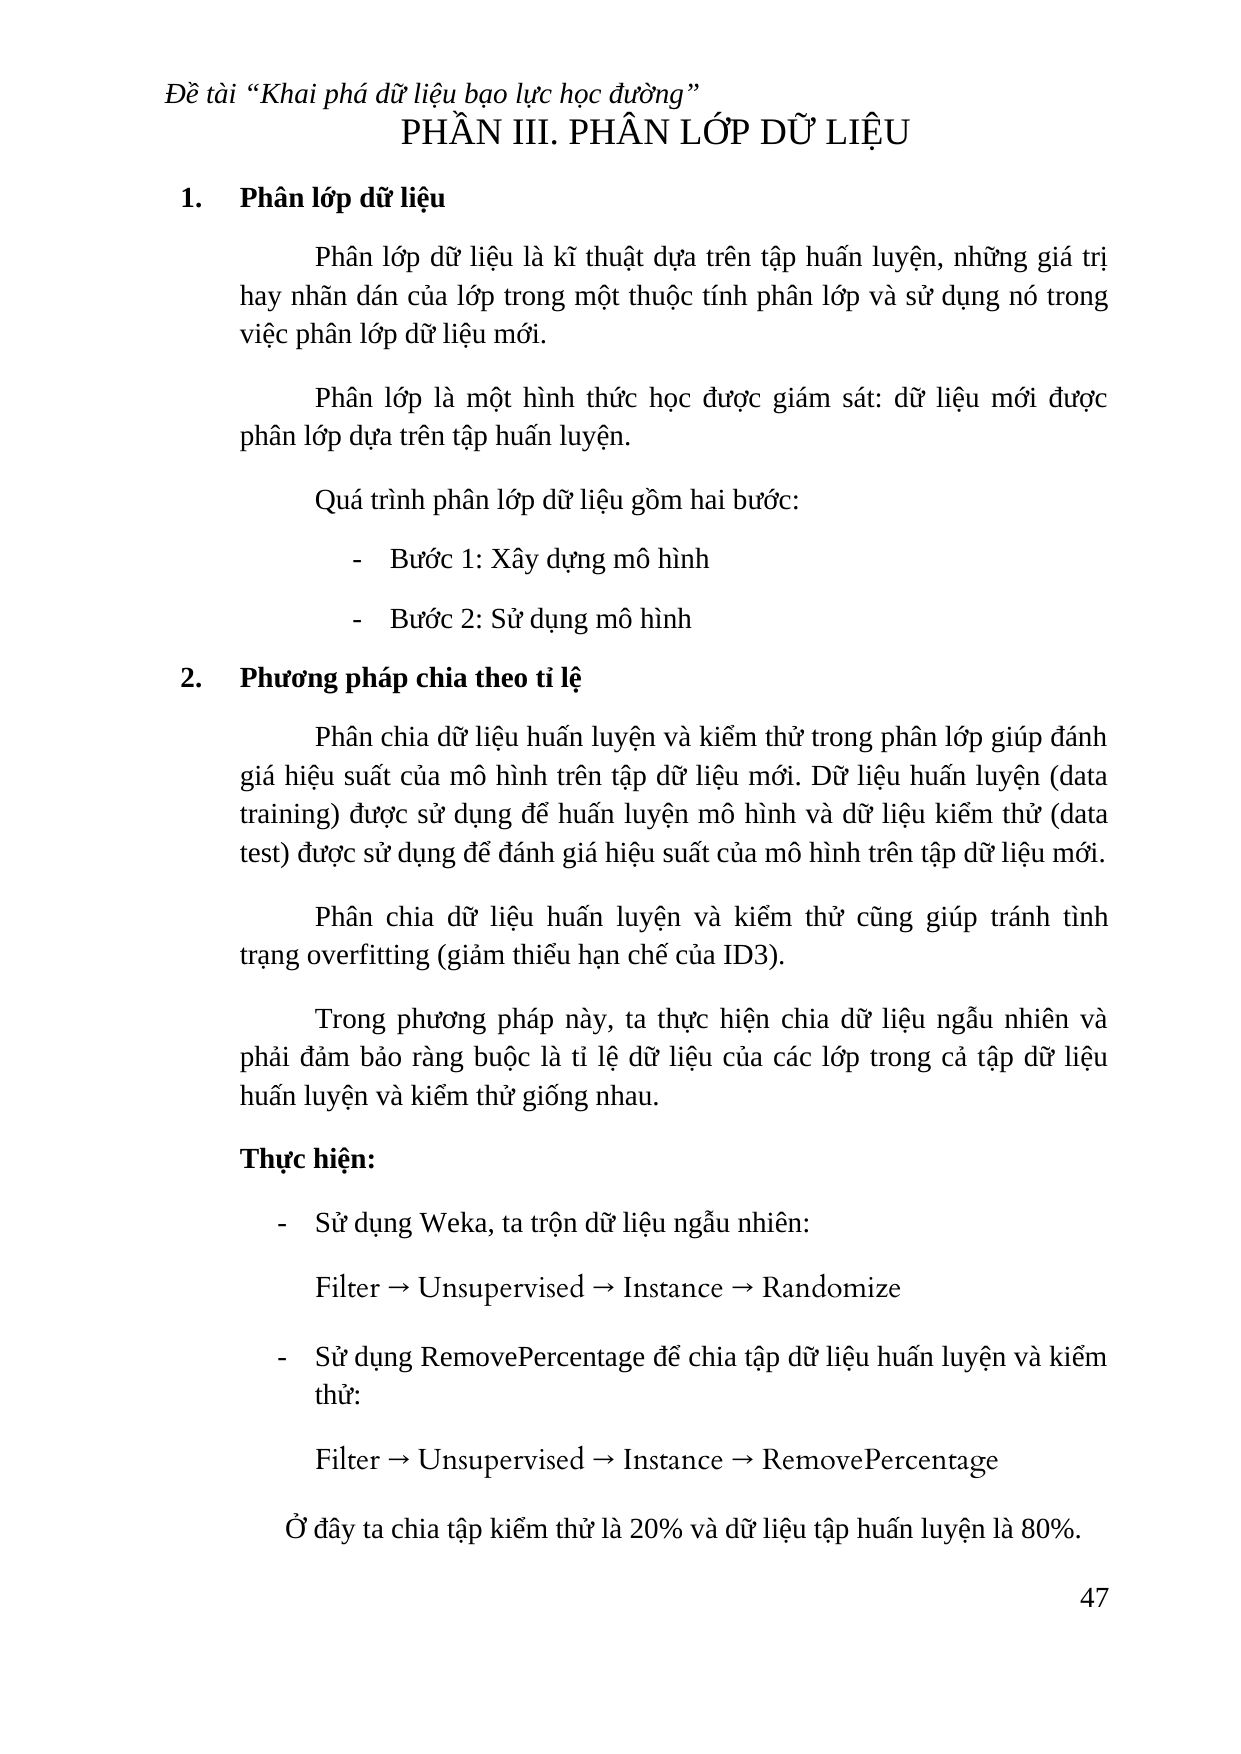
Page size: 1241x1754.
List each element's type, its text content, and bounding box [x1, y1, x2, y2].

text Phân lớp dữ liệu là kĩ thuật dựa trên tập huấn luyện, những giá trị hay nhãn dán của lớp trong một thuộc tính phân lớp và sử dụng nó trong việc phân lớp dữ liệu mới. [239, 239, 1109, 350]
subtitle PHẦN III. PHÂN LỚP DỮ LIỆU [202, 109, 1109, 153]
list Sử dụng RemovePercentage để chia tập dữ liệu huấn luyện và kiểm thử: [277, 1339, 1109, 1411]
list Sử dụng Weka, ta trộn dữ liệu ngẫu nhiên: [277, 1205, 1109, 1238]
text Filter → Unsupervised → Instance → RemovePercentage [314, 1441, 1109, 1480]
text Phân chia dữ liệu huấn luyện và kiểm thử cũng giúp tránh tình trạng overfitting (giảm thiểu hạn chế của ID3). [239, 899, 1109, 971]
text Ở đây ta chia tập kiểm thử là 20% và dữ liệu tập huấn luyện là 80%. [239, 1511, 1109, 1545]
text Thực hiện: [164, 1141, 1109, 1175]
text Filter → Unsupervised → Instance → Randomize [314, 1268, 1109, 1308]
subtitle Phương pháp chia theo tỉ lệ [202, 660, 1109, 694]
list Bước 1: Xây dựng mô hình [352, 541, 1109, 575]
list Bước 2: Sử dụng mô hình [352, 601, 1109, 634]
text Phân lớp là một hình thức học được giám sát: dữ liệu mới được phân lớp dựa trên tập huấn luyện. [239, 380, 1109, 452]
text Quá trình phân lớp dữ liệu gồm hai bước: [314, 482, 1109, 516]
subtitle Phân lớp dữ liệu [202, 180, 1109, 213]
text Trong phương pháp này, ta thực hiện chia dữ liệu ngẫu nhiên và phải đảm bảo ràng buộc là tỉ lệ dữ liệu của các lớp trong cả tập dữ liệu huấn luyện và kiểm thử giống nhau. [239, 1001, 1109, 1111]
text Phân chia dữ liệu huấn luyện và kiểm thử trong phân lớp giúp đánh giá hiệu suất của mô hình trên tập dữ liệu mới. Dữ liệu huấn luyện (data training) được sử dụng để huấn luyện mô hình và dữ liệu kiểm thử (data test) được sử dụng để đánh giá hiệu suất của mô hình trên tập dữ liệu mới. [239, 719, 1109, 869]
